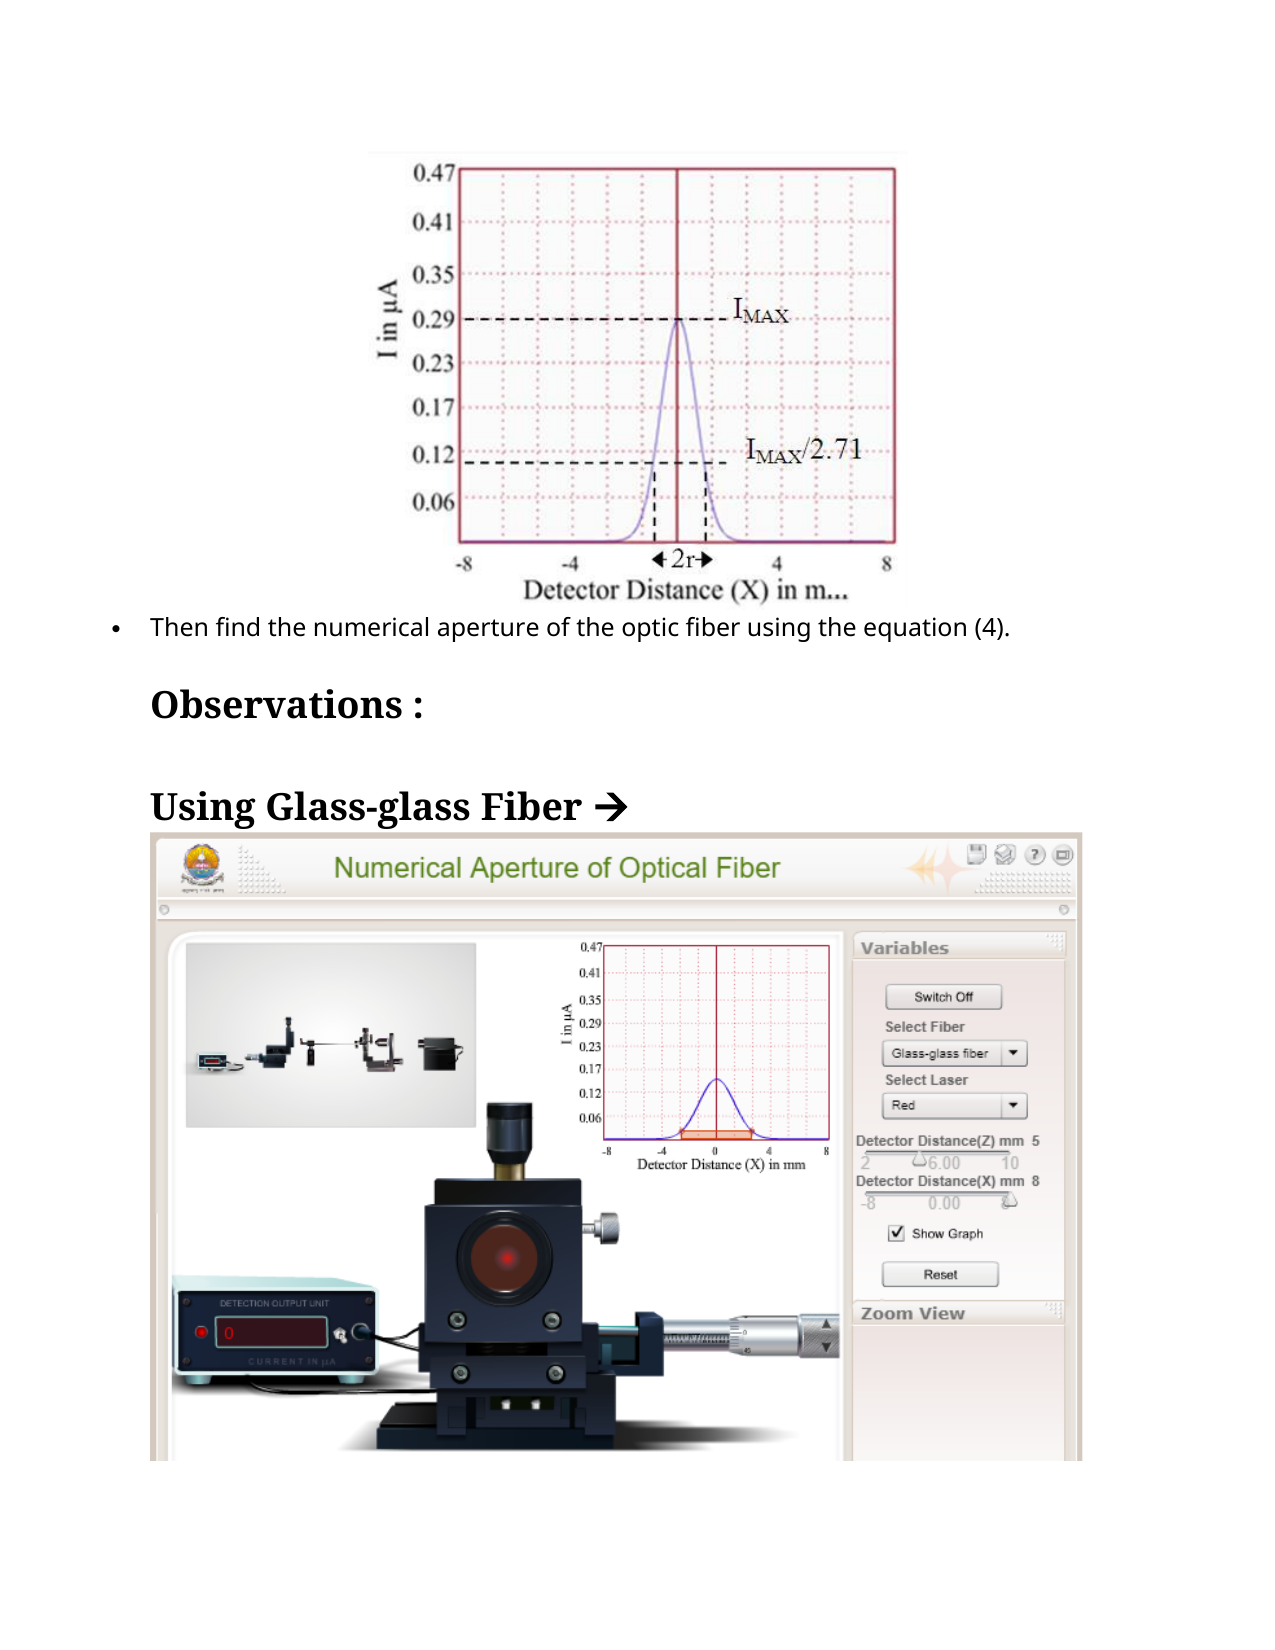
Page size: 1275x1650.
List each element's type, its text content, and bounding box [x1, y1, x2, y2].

list Then find the numerical aperture of the optic fiber using the equation (4). [112, 610, 1125, 644]
subtitle Using Glass-glass Fiber [150, 780, 1125, 831]
subtitle Observations : [150, 678, 1125, 729]
picture [368, 150, 908, 610]
picture [150, 831, 1085, 1461]
